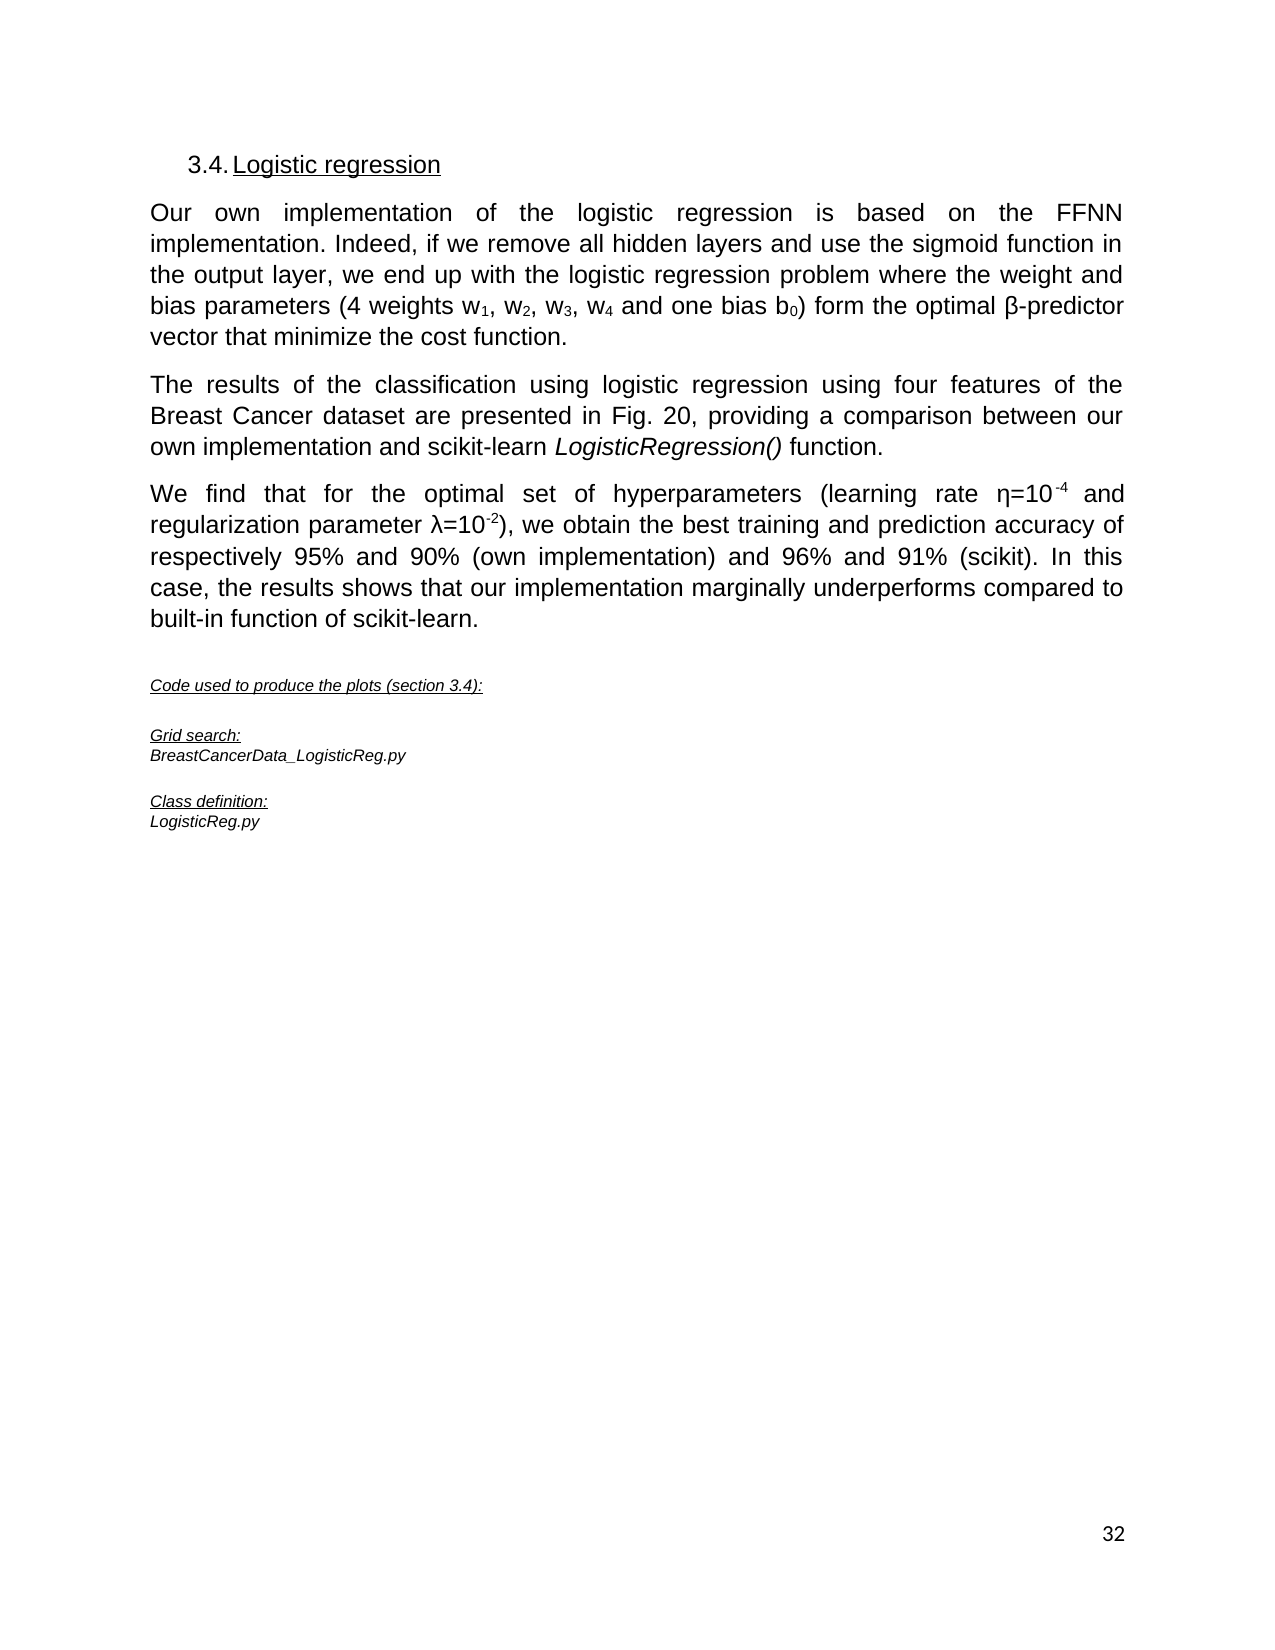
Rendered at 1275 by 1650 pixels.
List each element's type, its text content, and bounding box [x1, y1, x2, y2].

text Class definition: [150, 792, 1125, 811]
text LogisticReg.py [150, 812, 1125, 831]
text Grid search: [150, 726, 1125, 745]
list Logistic regression [187, 150, 1125, 179]
text We find that for the optimal set of hyperparameters (learning rate η=10-4 and regularization parameter λ=10-2), we obtain the best training and prediction accuracy of respectively 95% and 90% (own implementation) and 96% and 91% (scikit). In this case, the results shows that our implementation marginally underperforms compared to built-in function of scikit-learn. [150, 479, 1125, 632]
text Code used to produce the plots (section 3.4): [150, 676, 1125, 695]
text Our own implementation of the logistic regression is based on the FFNN implementation. Indeed, if we remove all hidden layers and use the sigmoid function in the output layer, we end up with the logistic regression problem where the weight and bias parameters (4 weights w1, w2, w3, w4 and one bias b0) form the optimal β-predictor vector that minimize the cost function. [150, 198, 1125, 351]
text The results of the classification using logistic regression using four features of the Breast Cancer dataset are presented in Fig. 20, providing a comparison between our own implementation and scikit-learn LogisticRegression() function. [150, 369, 1125, 460]
text BreastCancerData_LogisticReg.py [150, 746, 1125, 765]
